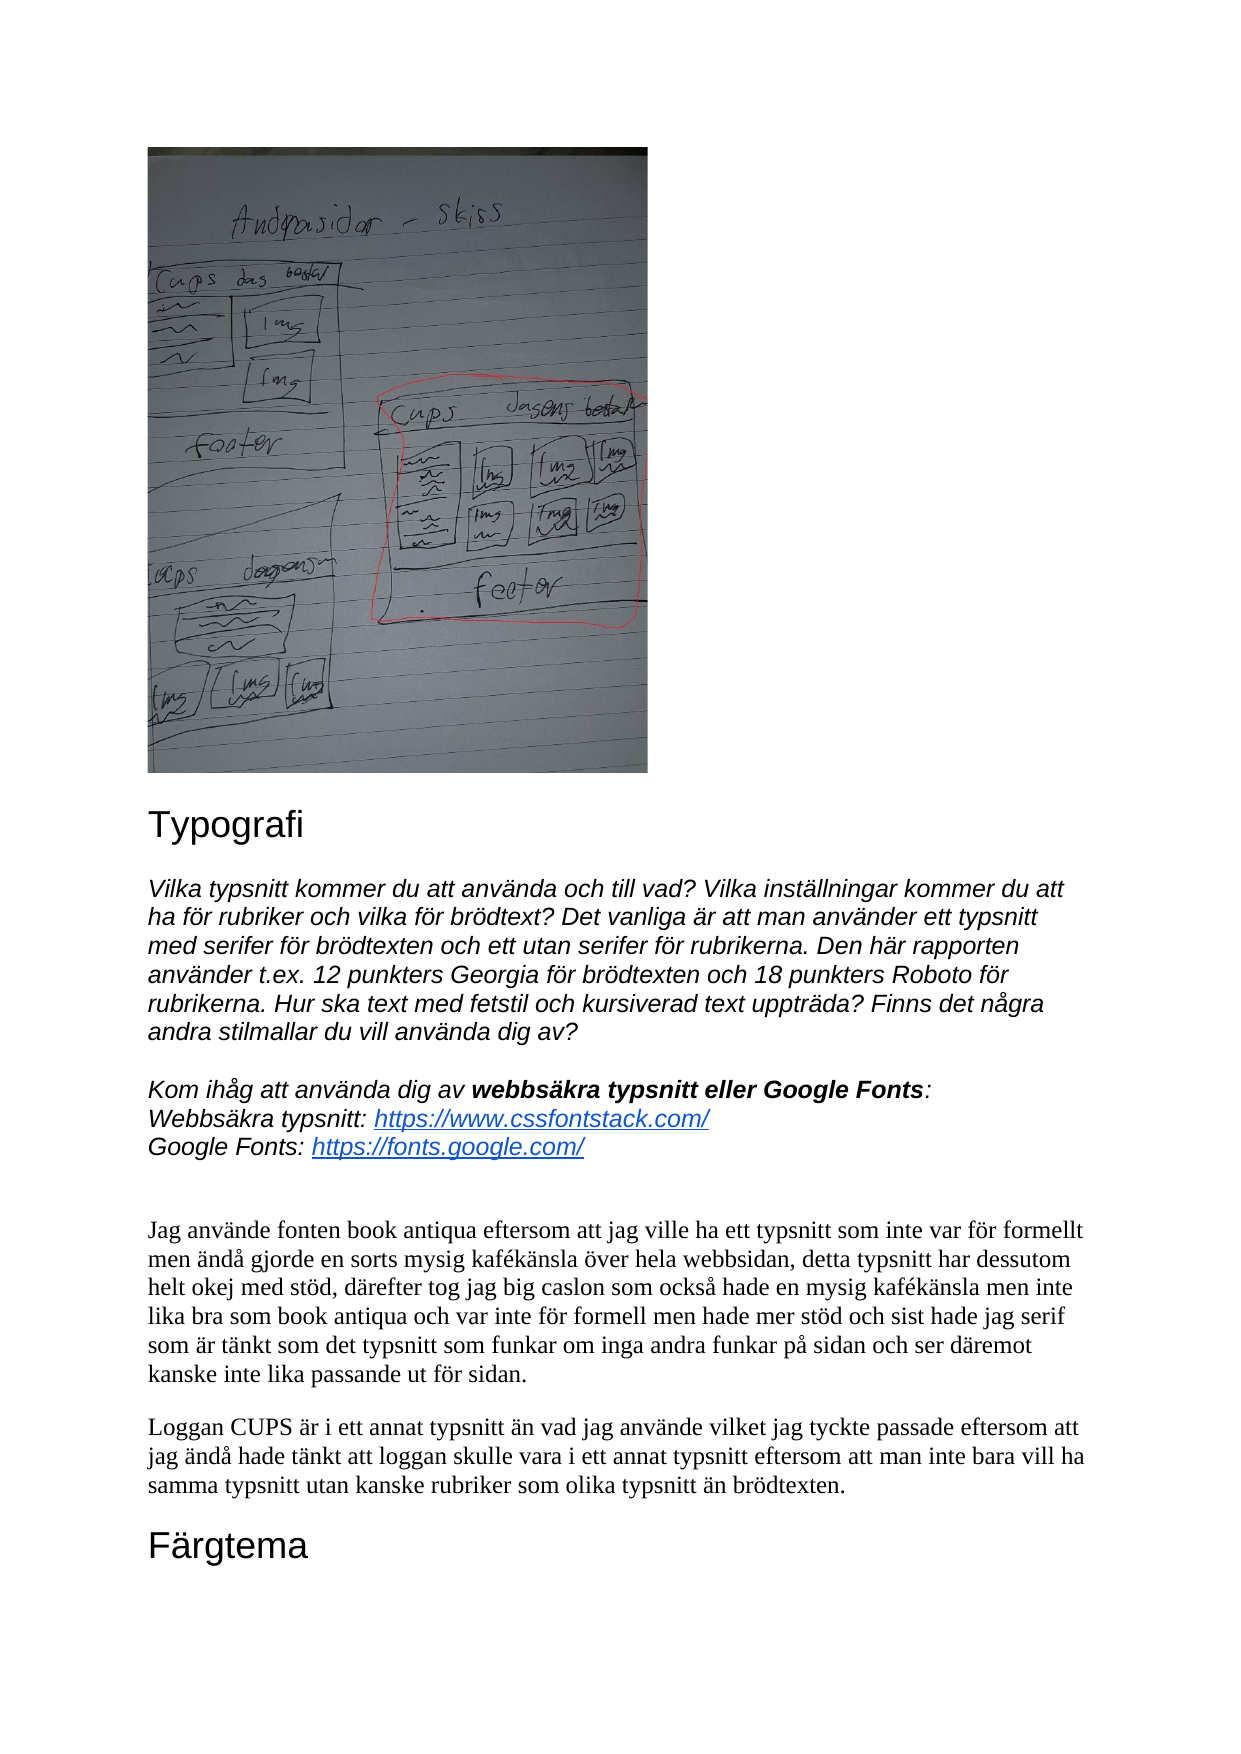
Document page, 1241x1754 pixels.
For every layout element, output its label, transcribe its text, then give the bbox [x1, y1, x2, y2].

text Webbsäkra typsnitt: https://www.cssfontstack.com/ [148, 1104, 1093, 1132]
text Vilka typsnitt kommer du att använda och till vad? Vilka inställningar kommer du att ha för rubriker och vilka för brödtext? Det vanliga är att man använder ett typsnitt med serifer för brödtexten och ett utan serifer för rubrikerna. Den här rapporten använder t.ex. 12 punkters Georgia för brödtexten och 18 punkters Roboto för rubrikerna. Hur ska text med fetstil och kursiverad text uppträda? Finns det några andra stilmallar du vill använda dig av? [148, 874, 1093, 1046]
text Loggan CUPS är i ett annat typsnitt än vad jag använde vilket jag tyckte passade eftersom att jag ändå hade tänkt att loggan skulle vara i ett annat typsnitt eftersom att man inte bara vill ha samma typsnitt utan kanske rubriker som olika typsnitt än brödtexten. [148, 1412, 1093, 1499]
text Färgtema [148, 1524, 1093, 1567]
text Kom ihåg att använda dig av webbsäkra typsnitt eller Google Fonts: [148, 1075, 1093, 1104]
text Jag använde fonten book antiqua eftersom att jag ville ha ett typsnitt som inte var för formellt men ändå gjorde en sorts mysig kafékänsla över hela webbsidan, detta typsnitt har dessutom helt okej med stöd, därefter tog jag big caslon som också hade en mysig kafékänsla men inte lika bra som book antiqua och var inte för formell men hade mer stöd och sist hade jag serif som är tänkt som det typsnitt som funkar om inga andra funkar på sidan och ser däremot kanske inte lika passande ut för sidan. [148, 1215, 1093, 1387]
text Typografi [148, 802, 1093, 845]
text Google Fonts: https://fonts.google.com/ [148, 1132, 1093, 1161]
picture [147, 147, 648, 773]
